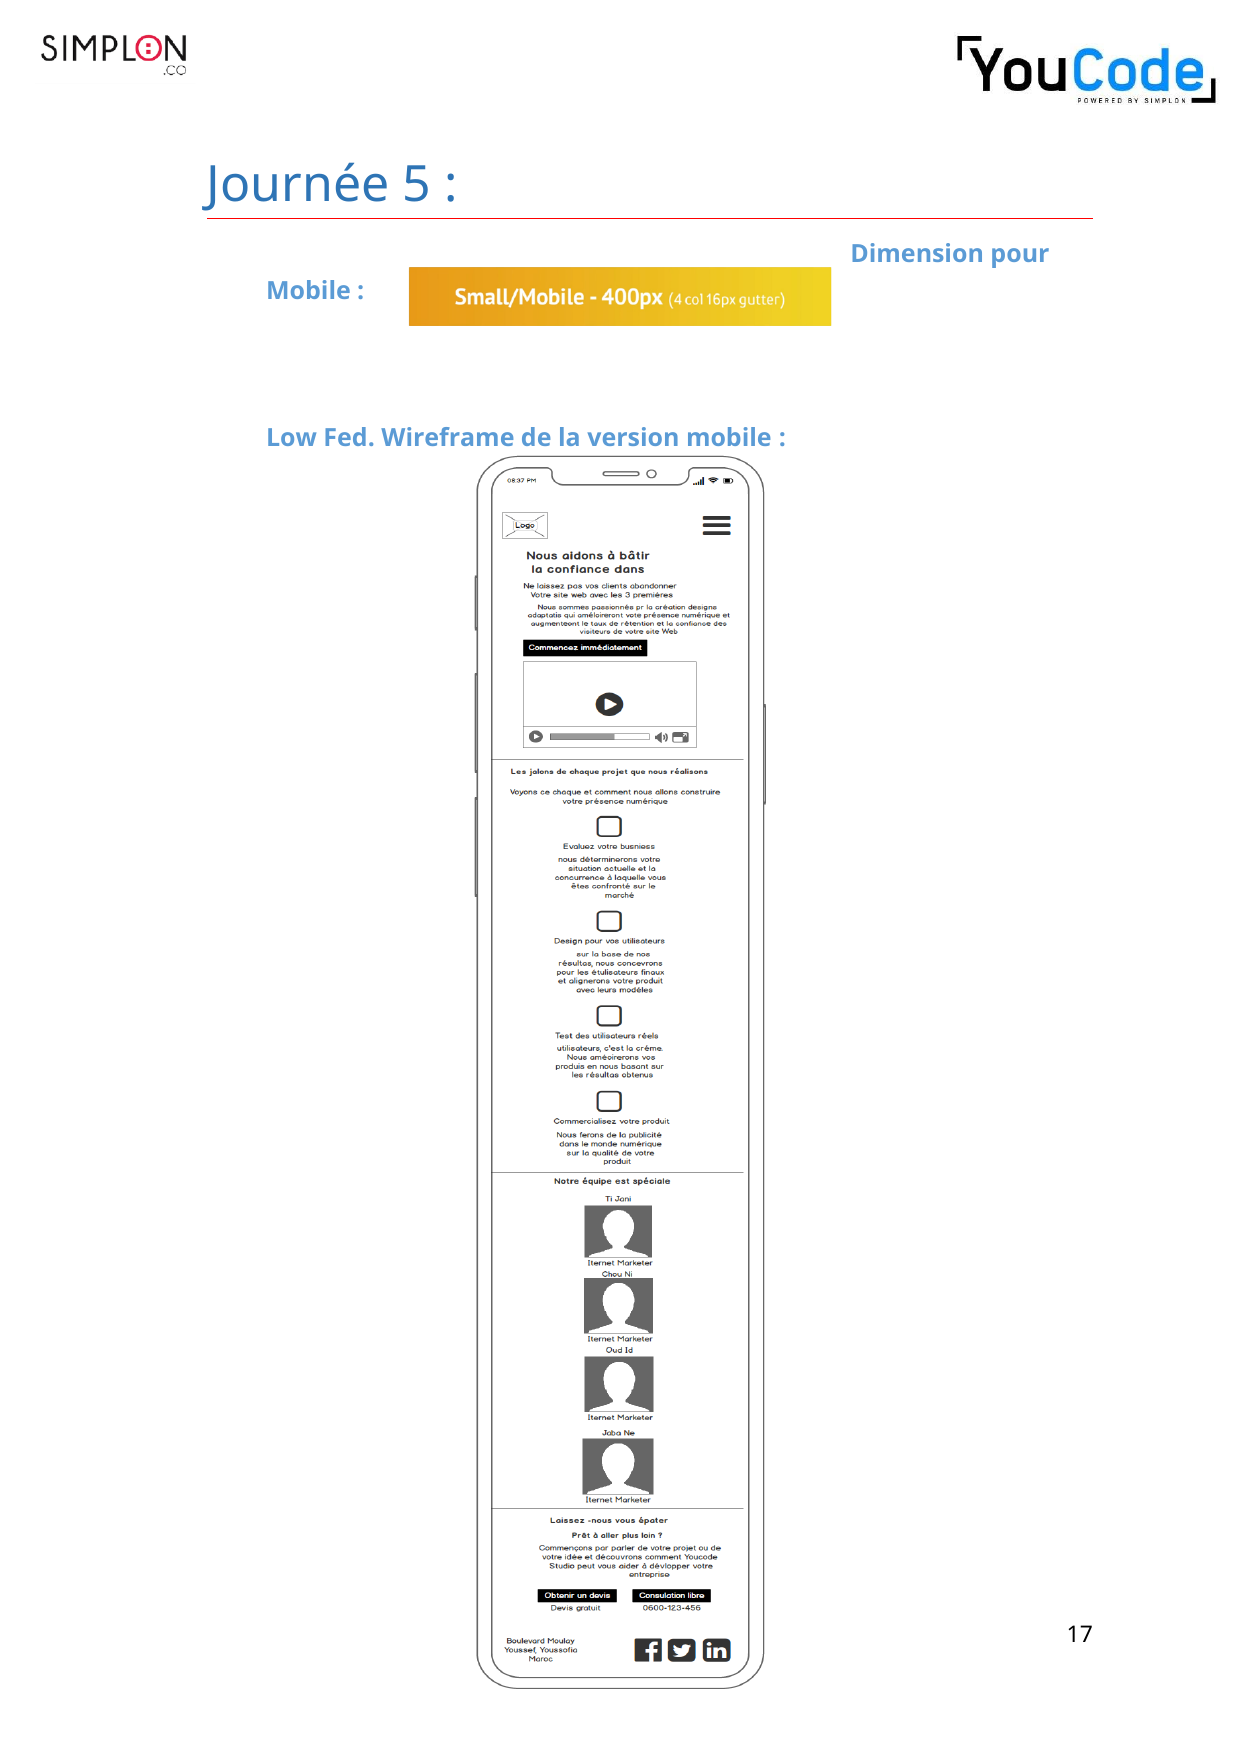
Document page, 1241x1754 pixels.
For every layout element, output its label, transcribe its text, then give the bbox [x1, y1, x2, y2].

picture [35, 0, 196, 107]
picture [474, 455, 766, 1689]
picture [408, 267, 832, 326]
subtitle Dimension pour Mobile : [266, 236, 1093, 306]
subtitle Journée 5 : [207, 148, 1093, 218]
subtitle Low Fed. Wireframe de la version mobile : [266, 420, 1093, 454]
